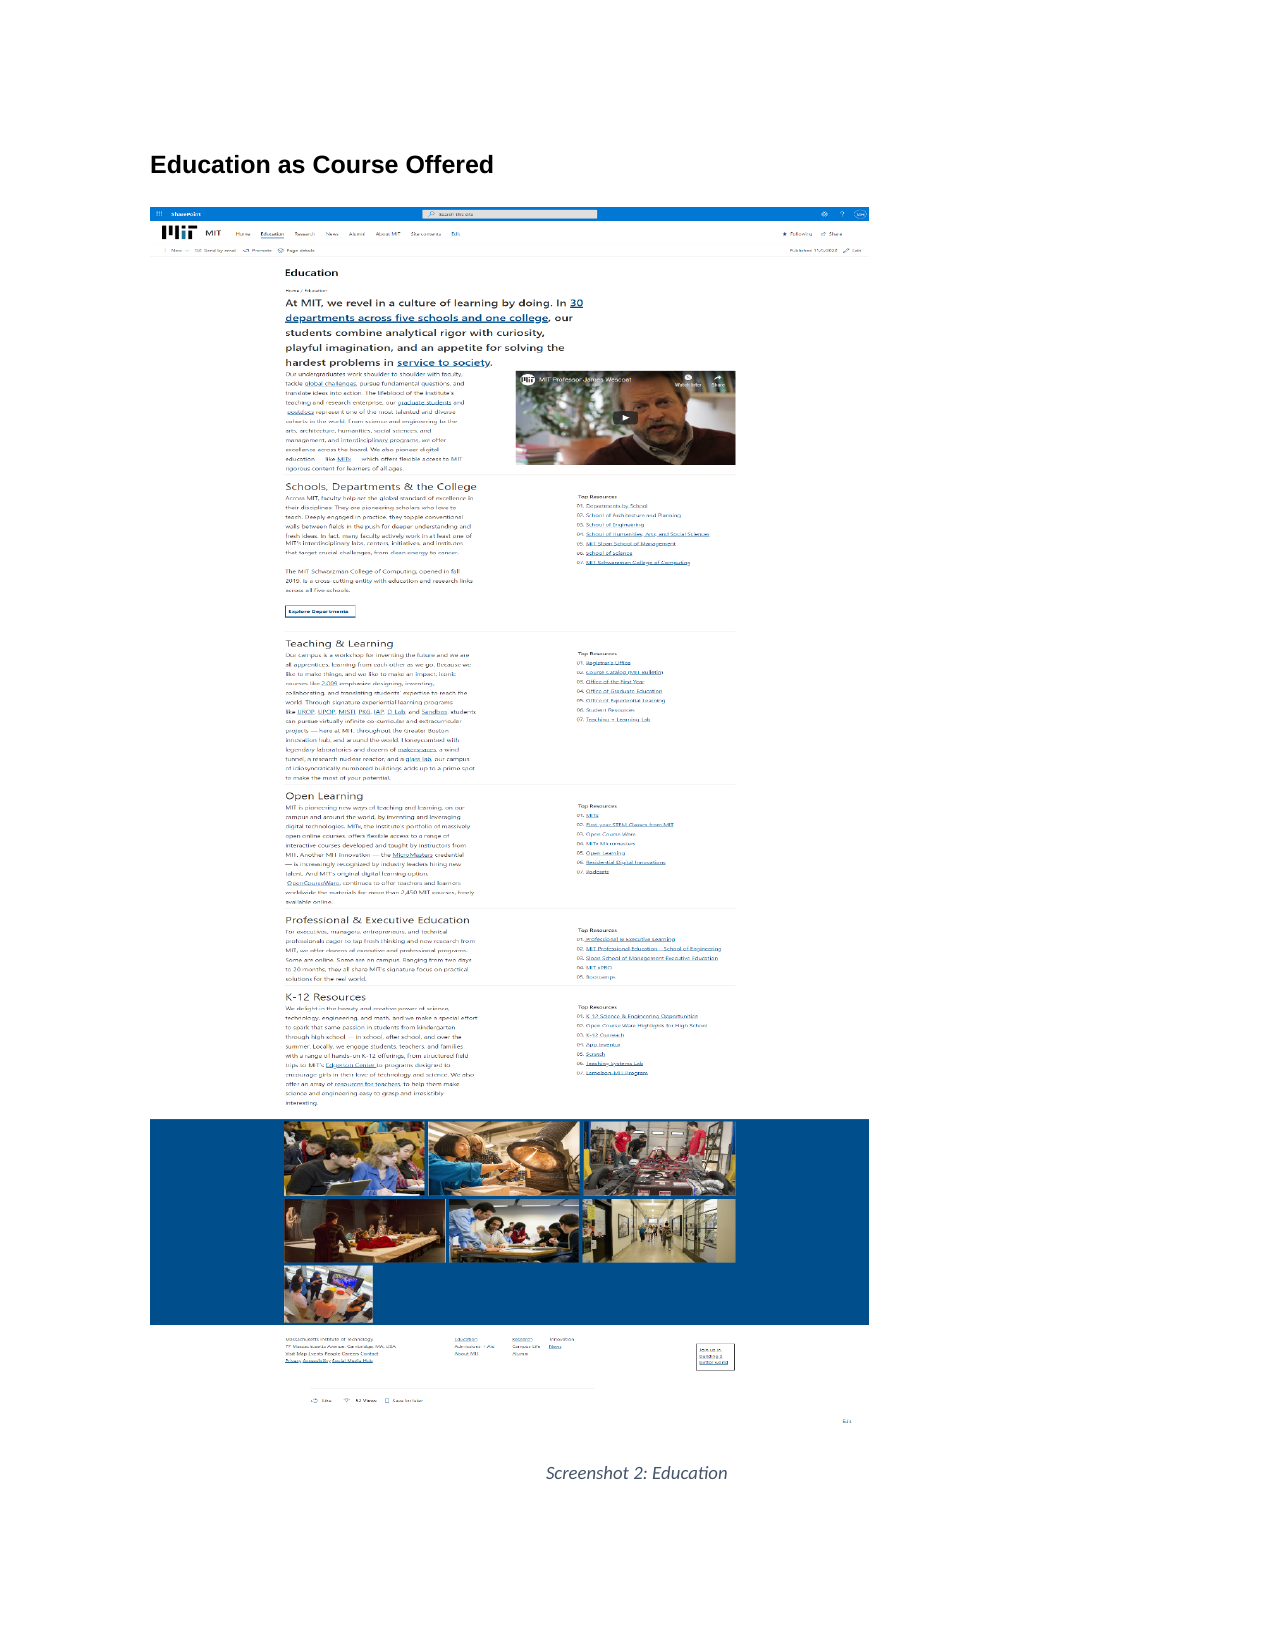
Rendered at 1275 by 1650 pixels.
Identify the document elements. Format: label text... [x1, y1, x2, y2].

text Screenshot 2: Education [150, 1461, 1125, 1484]
subtitle Education as Course Offered [150, 150, 1125, 179]
picture [150, 207, 869, 1443]
